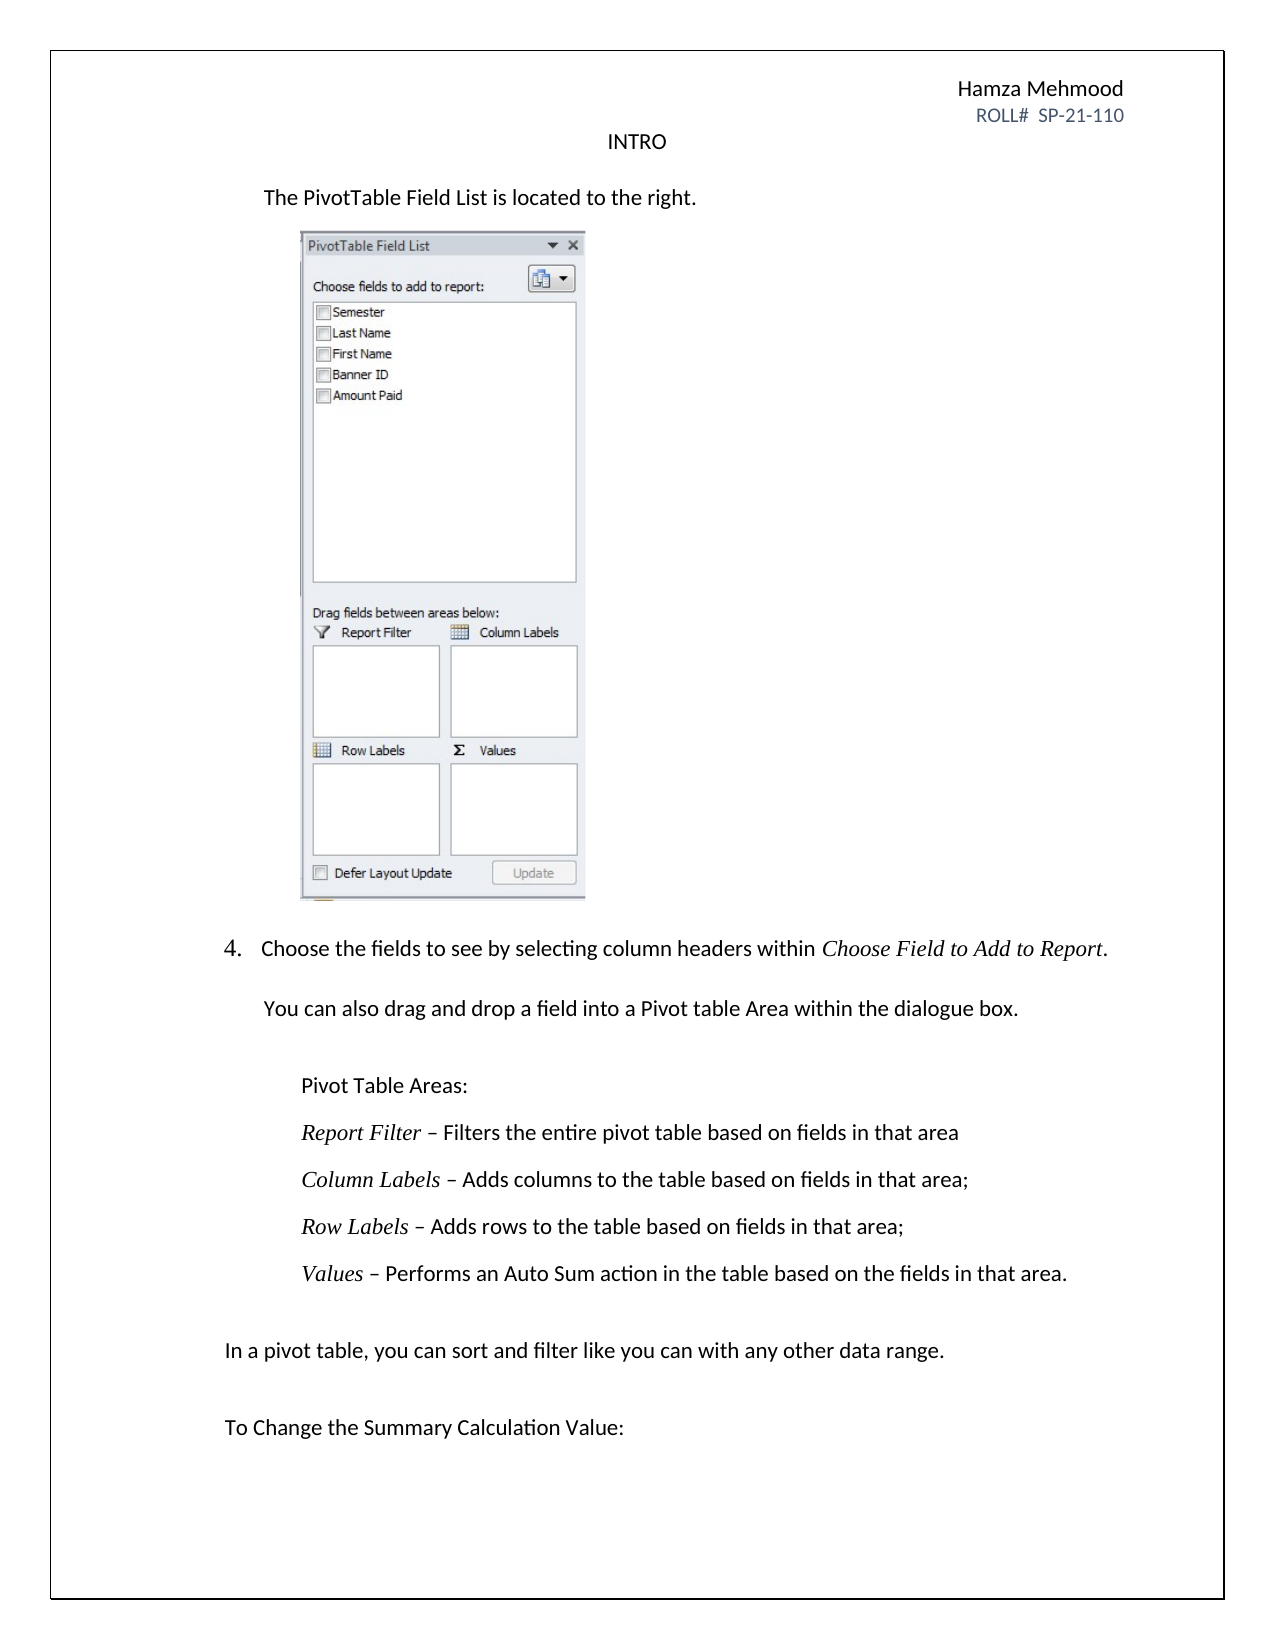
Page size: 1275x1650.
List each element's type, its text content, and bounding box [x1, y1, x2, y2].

text Row Labels – Adds rows to the table based on fields in that area; [301, 1212, 1124, 1240]
text In a pivot table, you can sort and filter like you can with any other data range. [224, 1336, 1124, 1364]
text The PivotTable Field List is located to the right. [263, 183, 1124, 211]
text Pivot Table Areas: [301, 1071, 1124, 1099]
list Choose the fields to see by selecting column headers within Choose Field to Add to Report. [223, 933, 1124, 962]
text To Change the Summary Calculation Value: [224, 1413, 1124, 1441]
text You can also drag and drop a field into a Pivot table Area within the dialogue box. [263, 994, 1124, 1022]
text Column Labels – Adds columns to the table based on fields in that area; [301, 1165, 1124, 1193]
text Values – Performs an Auto Sum action in the table based on the fields in that area. [301, 1259, 1124, 1287]
picture [300, 230, 586, 901]
text Report Filter – Filters the entire pivot table based on fields in that area [301, 1118, 1124, 1146]
